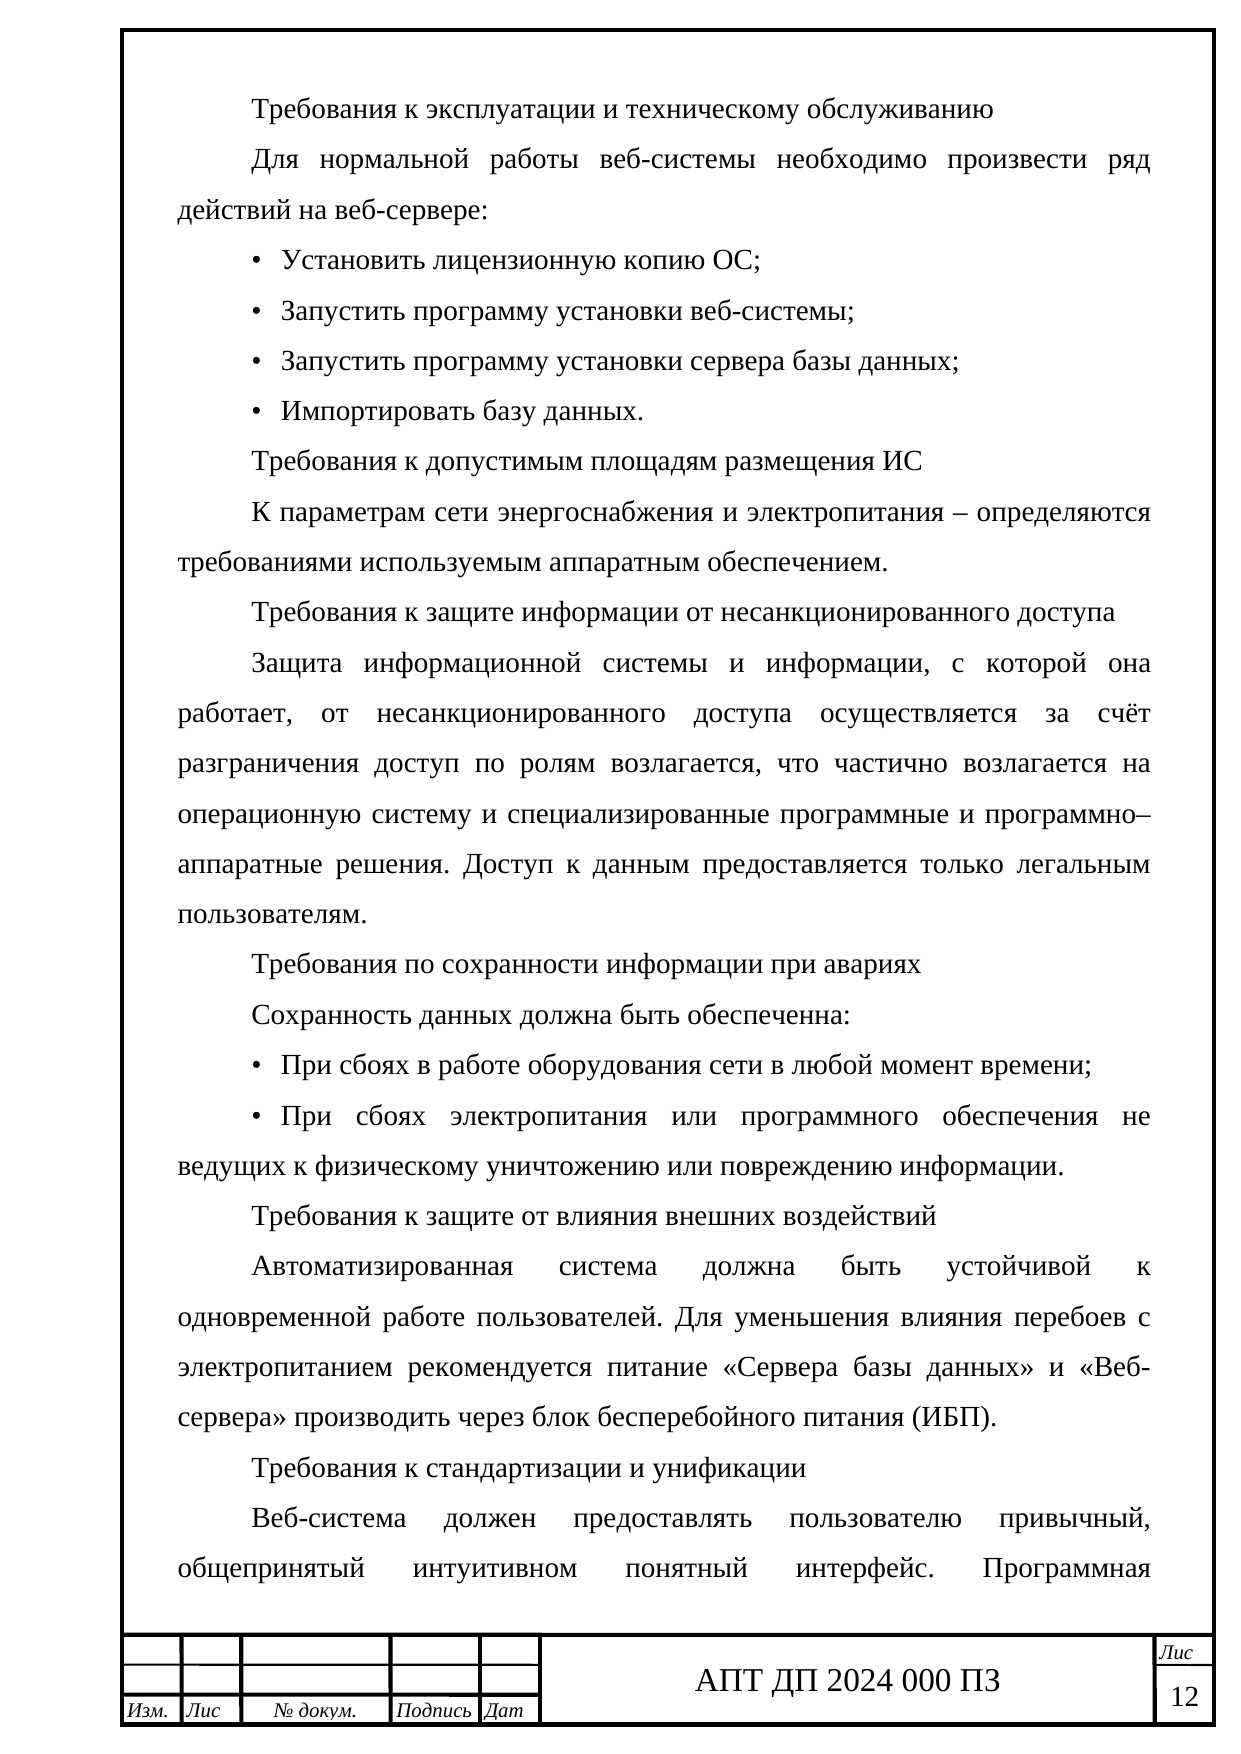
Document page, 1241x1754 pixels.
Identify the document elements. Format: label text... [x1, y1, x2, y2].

text Требования по сохранности информации при авариях [177, 947, 1152, 980]
text • При сбоях в работе оборудования сети в любой момент времени; [177, 1047, 1152, 1081]
text Сохранность данных должна быть обеспеченна: [177, 997, 1152, 1031]
text К параметрам сети энергоснабжения и электропитания – определяются требованиями используемым аппаратным обеспечением. [177, 494, 1152, 578]
text • Запустить программу установки сервера базы данных; [177, 343, 1152, 376]
text Автоматизированная система должна быть устойчивой к одновременной работе пользователей. Для уменьшения влияния перебоев с электропитанием рекомендуется питание «Сервера базы данных» и «Веб-сервера» производить через блок бесперебойного питания (ИБП). [177, 1248, 1152, 1433]
text Требования к эксплуатации и техническому обслуживанию [177, 91, 1152, 125]
text Защита информационной системы и информации, с которой она работает, от несанкционированного доступа осуществляется за счёт разграничения доступ по ролям возлагается, что частично возлагается на операционную систему и специализированные программные и программно–аппаратные решения. Доступ к данным предоставляется только легальным пользователям. [177, 645, 1152, 930]
text Требования к стандартизации и унификации [177, 1450, 1152, 1483]
text • При сбоях электропитания или программного обеспечения не ведущих к физическому уничтожению или повреждению информации. [177, 1098, 1152, 1181]
text Требования к защите от влияния внешних воздействий [177, 1198, 1152, 1232]
text • Импортировать базу данных. [177, 393, 1152, 427]
text Требования к допустимым площадям размещения ИС [177, 443, 1152, 477]
text • Запустить программу установки веб-системы; [177, 293, 1152, 326]
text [177, 1500, 1152, 1584]
text Для нормальной работы веб-системы необходимо произвести ряд действий на веб-сервере: [177, 142, 1152, 226]
text Требования к защите информации от несанкционированного доступа [177, 594, 1152, 628]
text • Установить лицензионную копию ОС; [177, 242, 1152, 276]
